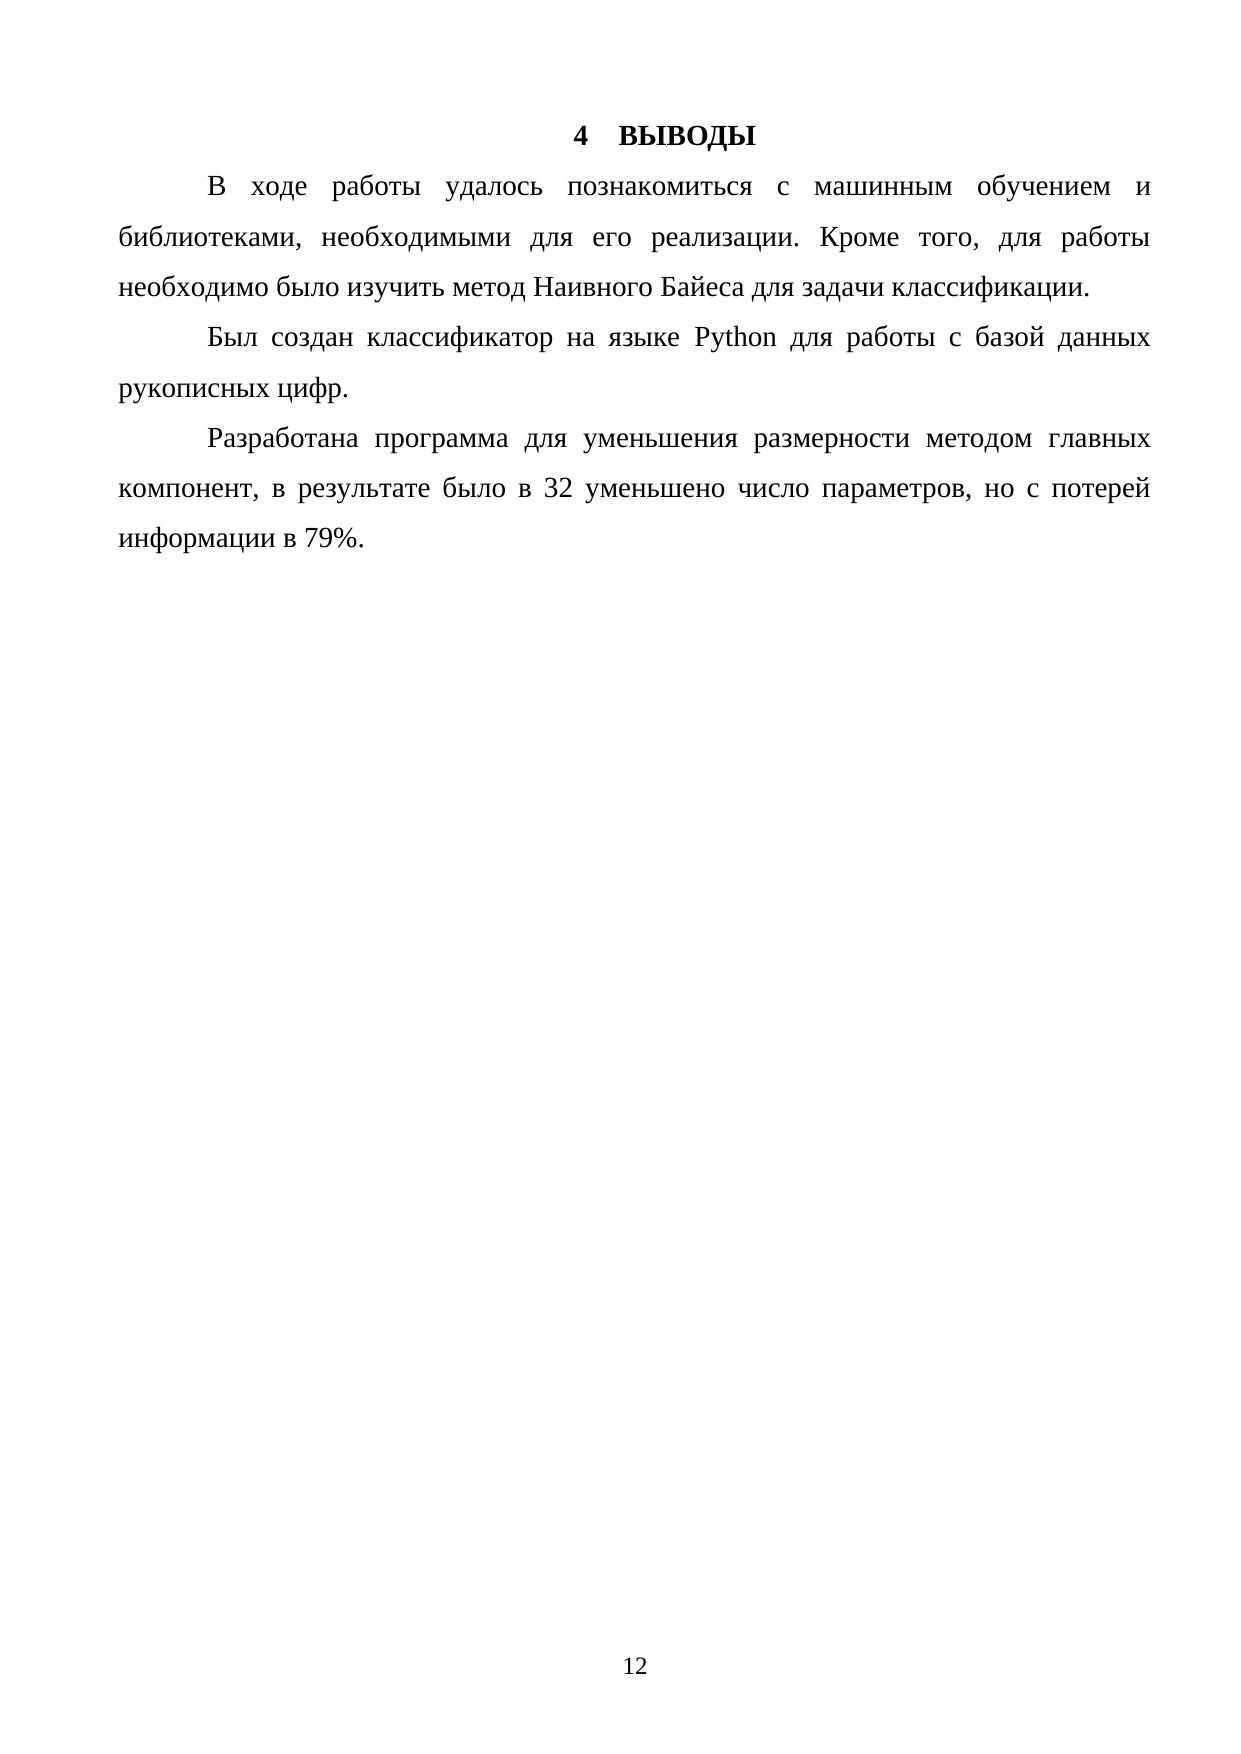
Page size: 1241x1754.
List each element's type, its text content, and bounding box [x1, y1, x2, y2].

text Разработана программа для уменьшения размерности методом главных компонент, в результате было в 32 уменьшено число параметров, но с потерей информации в 79%. [118, 420, 1152, 554]
text В ходе работы удалось познакомиться с машинным обучением и библиотеками, необходимыми для его реализации. Кроме того, для работы необходимо было изучить метод Наивного Байеса для задачи классификации. [118, 168, 1152, 303]
text Был создан классификатор на языке Python для работы с базой данных рукописных цифр. [118, 319, 1152, 403]
subtitle Выводы [177, 118, 1152, 152]
